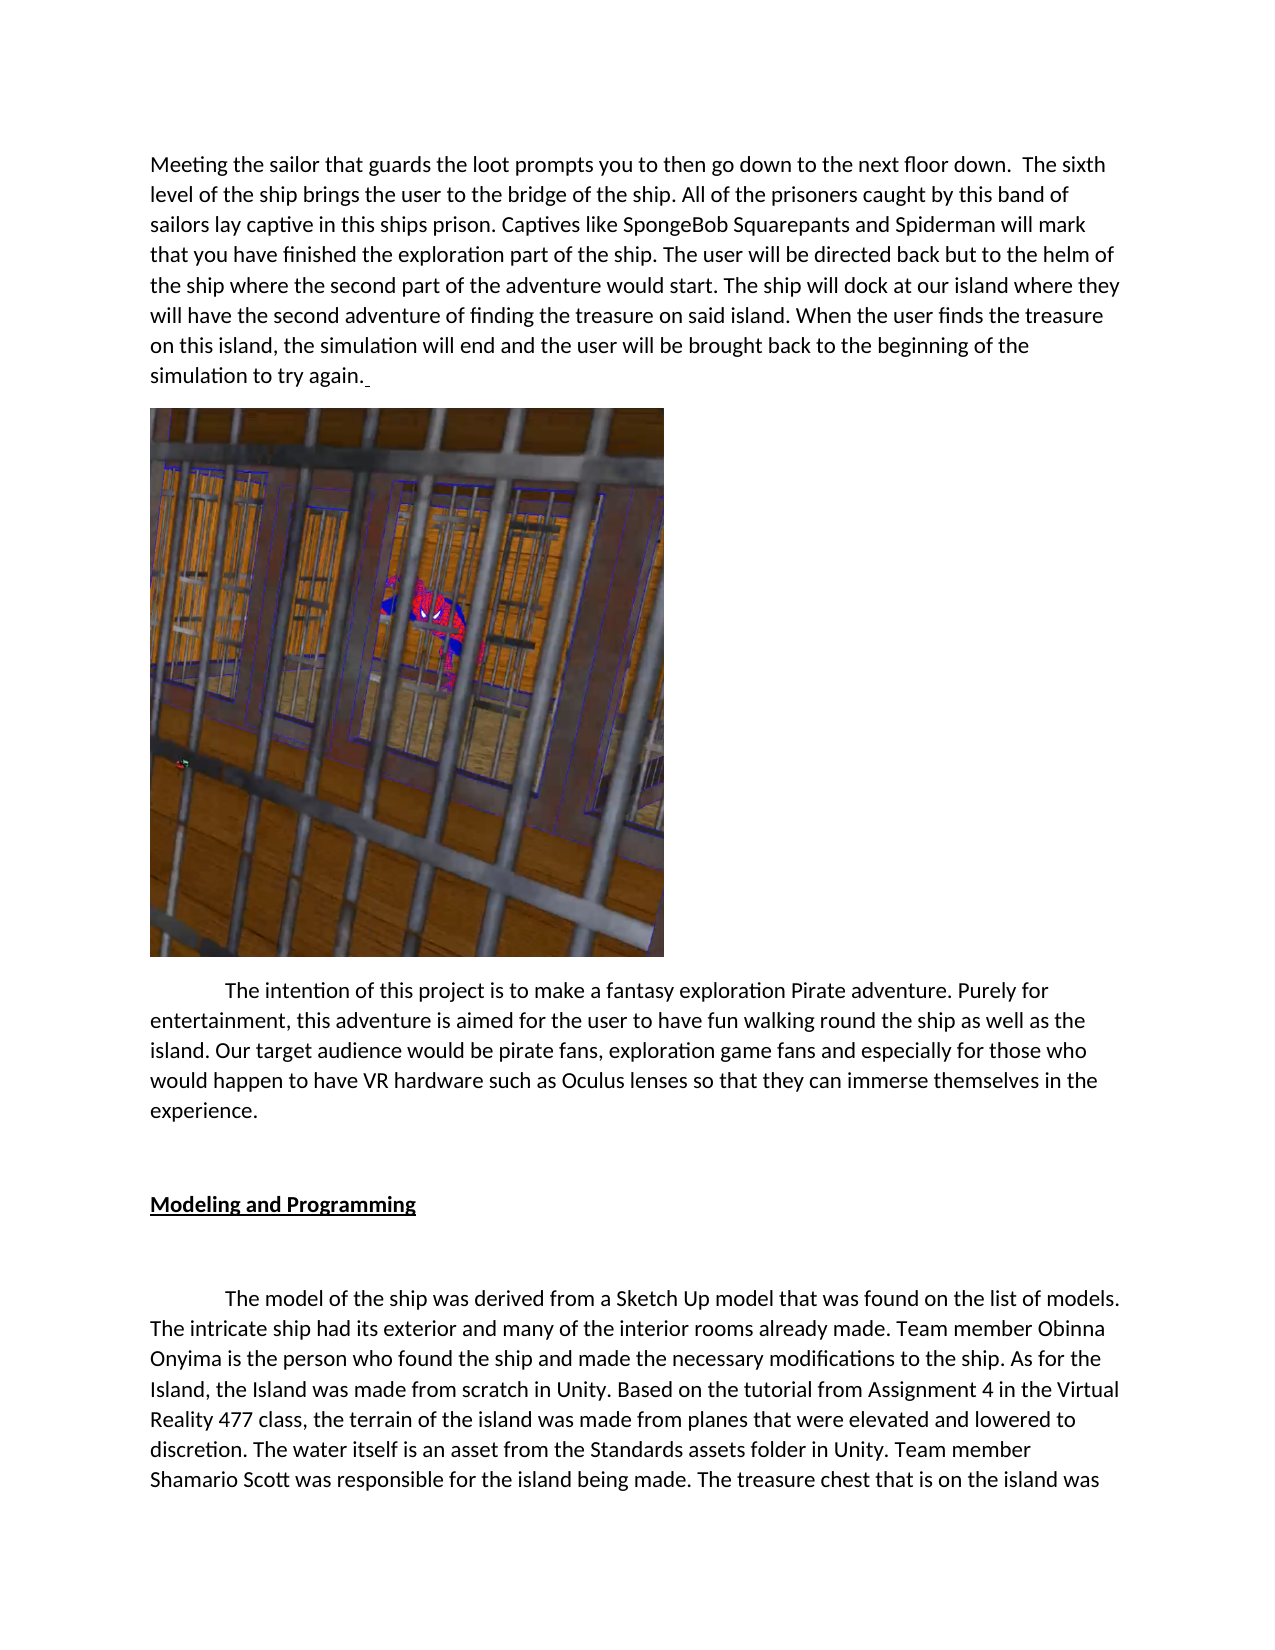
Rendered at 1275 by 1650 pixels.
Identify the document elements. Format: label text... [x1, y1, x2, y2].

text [150, 150, 1125, 389]
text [150, 1284, 1125, 1493]
picture [150, 408, 664, 957]
text The intention of this project is to make a fantasy exploration Pirate adventure. Purely for entertainment, this adventure is aimed for the user to have fun walking round the ship as well as the island. Our target audience would be pirate fans, exploration game fans and especially for those who would happen to have VR hardware such as Oculus lenses so that they can immerse themselves in the experience. [150, 976, 1125, 1124]
text Modeling and Programming [150, 1190, 1125, 1218]
